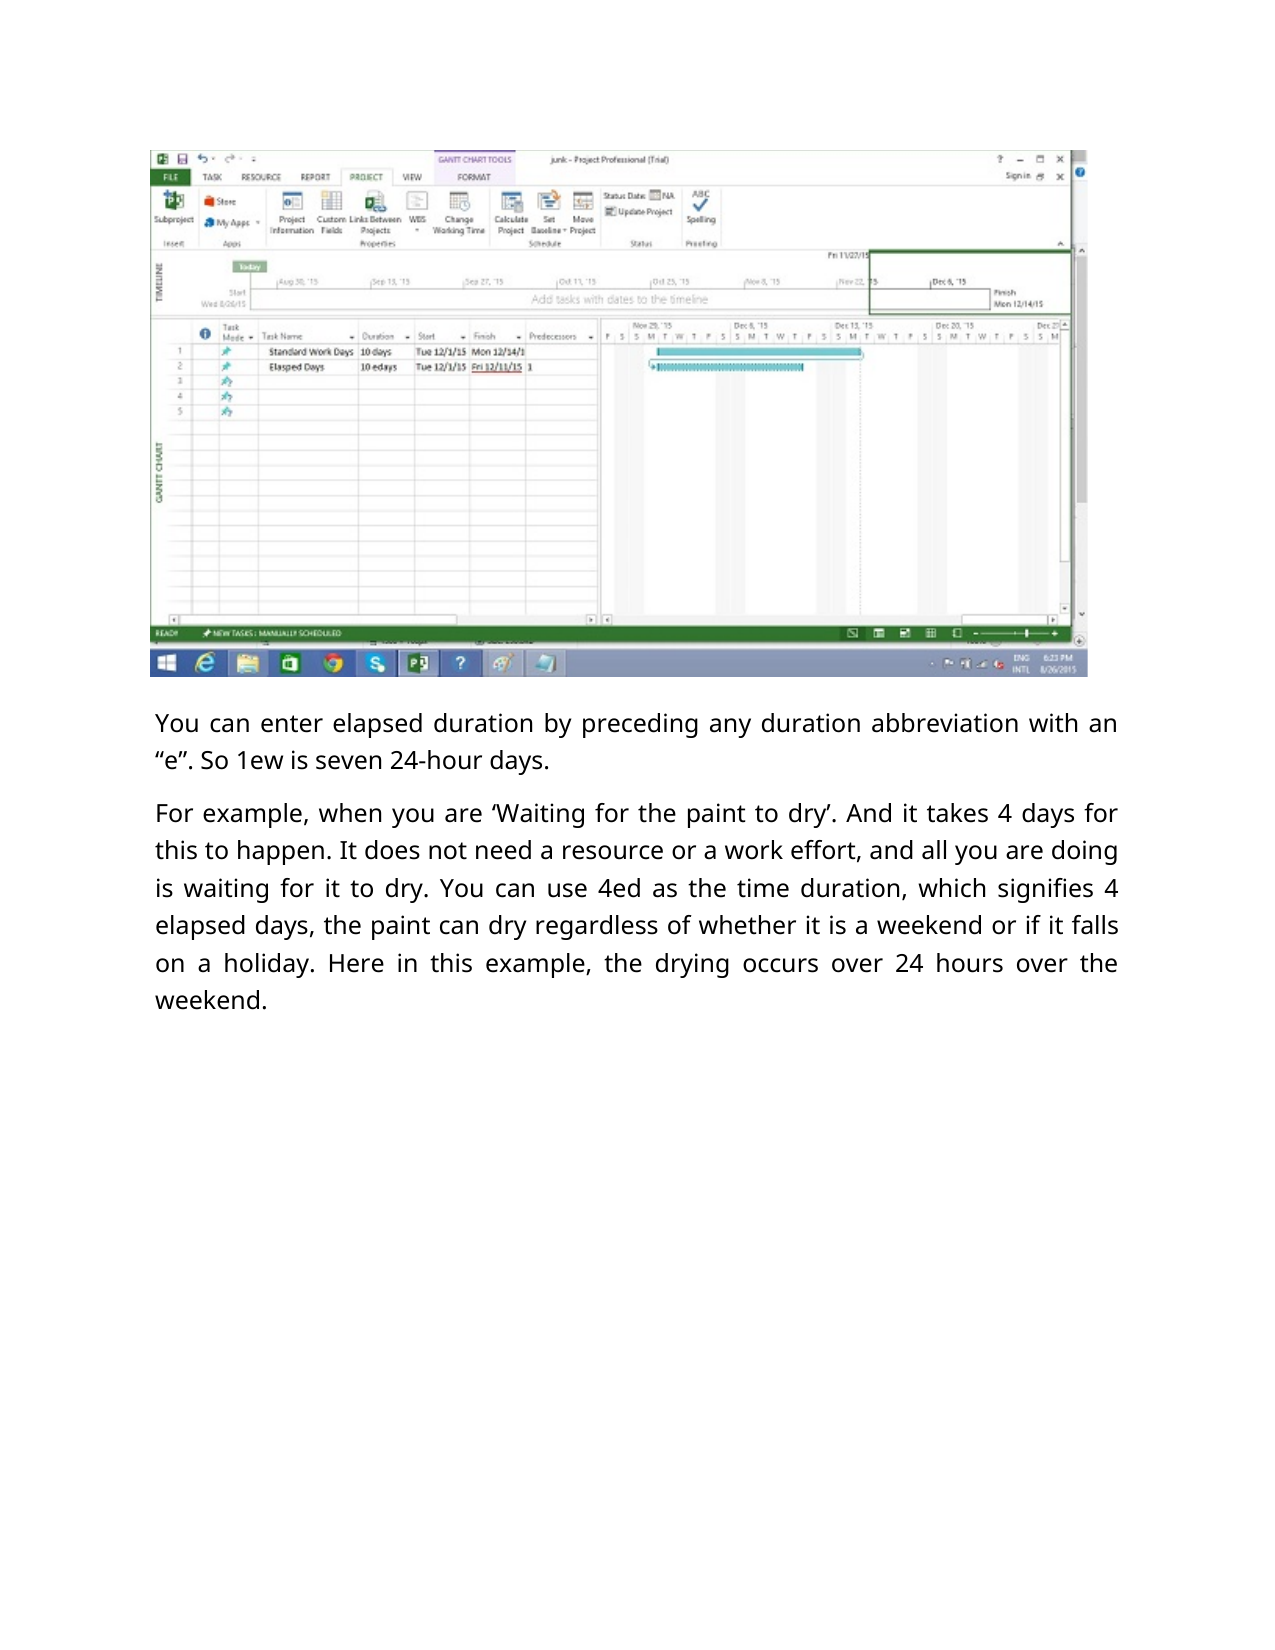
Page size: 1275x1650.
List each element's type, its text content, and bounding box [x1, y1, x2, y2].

text You can enter elapsed duration by preceding any duration abbreviation with an “e”. So 1ew is seven 24-hour days. [155, 702, 1120, 777]
picture [150, 150, 1088, 677]
text For example, when you are ‘Waiting for the paint to dry’. And it takes 4 days for this to happen. It does not need a resource or a work effort, and all you are doing is waiting for it to dry. You can use 4ed as the time duration, which signifies 4 elapsed days, the paint can dry regardless of whether it is a weekend or if it falls on a holiday. Here in this example, the drying occurs over 24 hours over the weekend. [155, 792, 1120, 1017]
